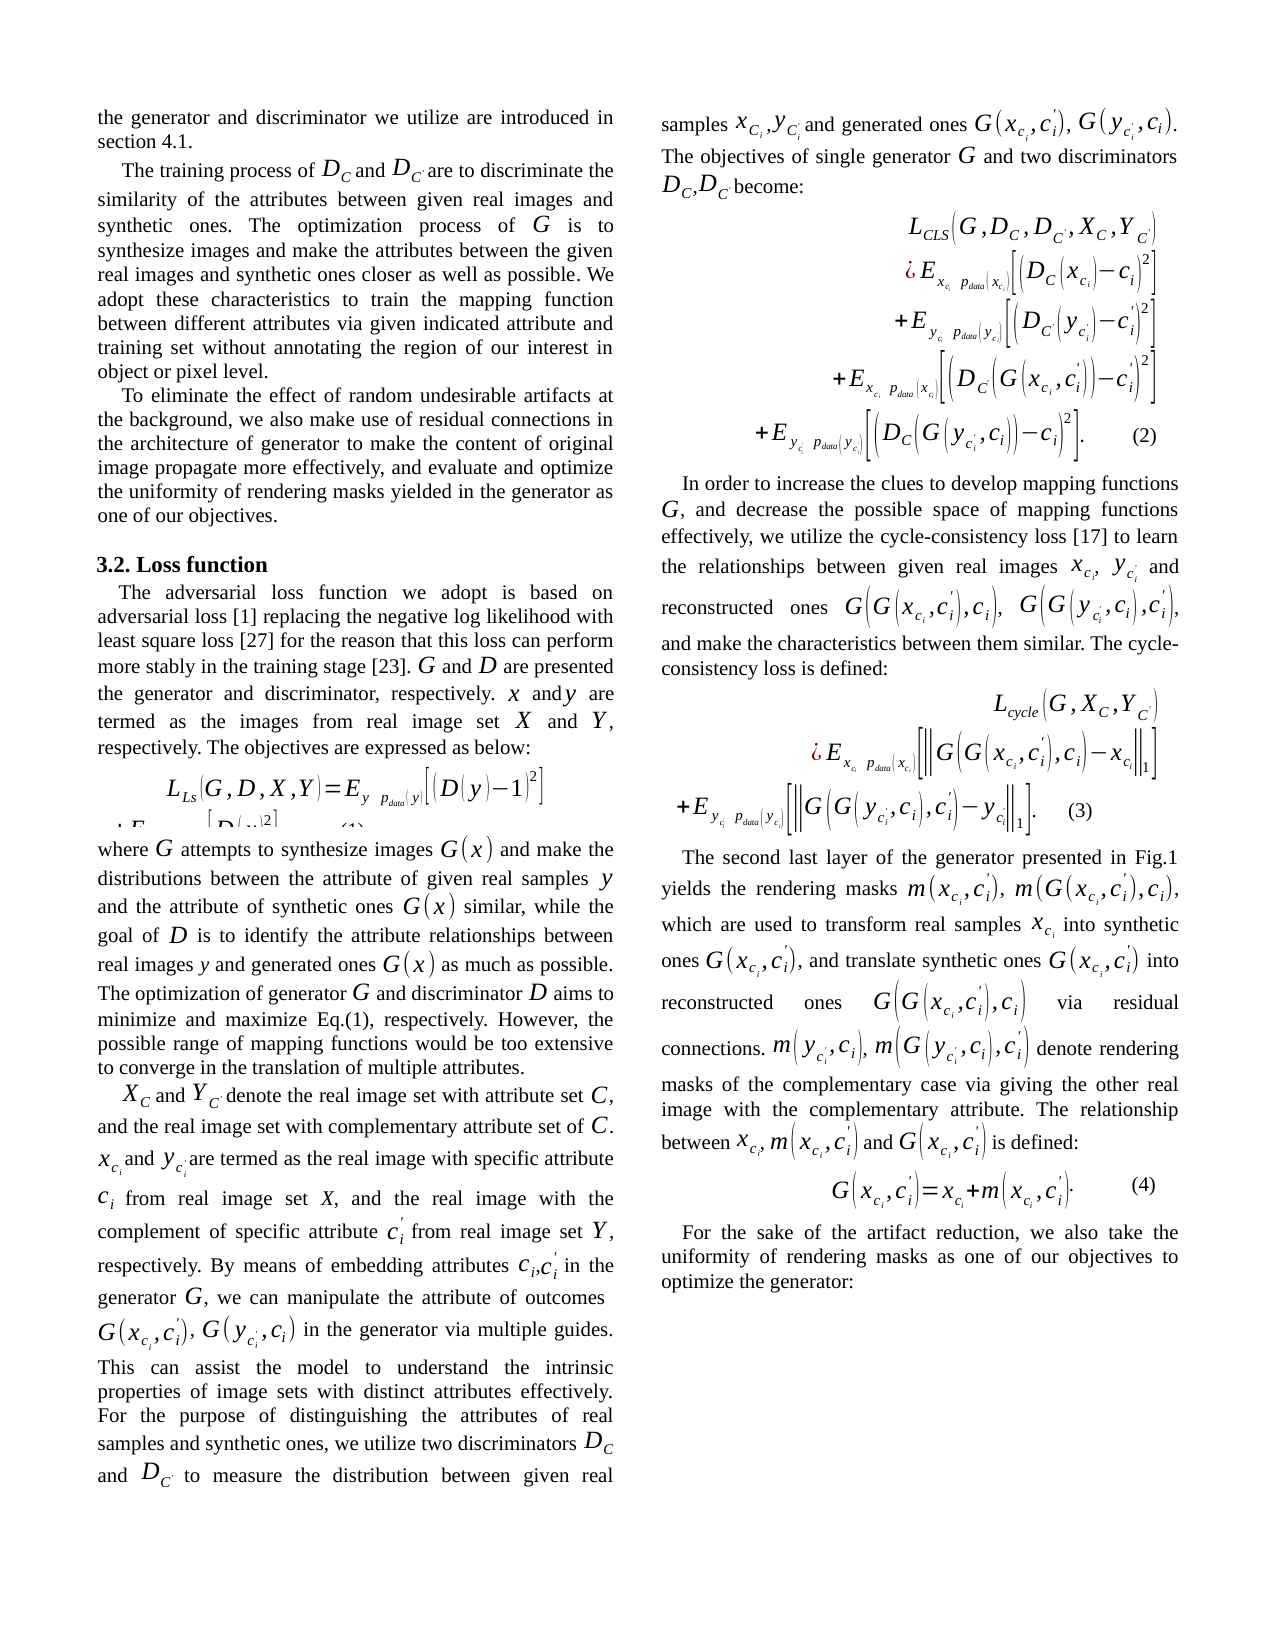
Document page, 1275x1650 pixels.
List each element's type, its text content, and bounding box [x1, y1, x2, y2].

subtitle Loss function [96, 551, 614, 577]
text The second last layer of the generator presented in Fig.1 yields the rendering masks , , which are used to transform real samples into synthetic ones , and translate synthetic ones into reconstructed ones via residual connections. , denote rendering masks of the complementary case via giving the other real image with the complementary attribute. The relationship between , and is defined: [661, 845, 1179, 1162]
text The adversarial loss function we adopt is based on adversarial loss [1] replacing the negative log likelihood with least square loss [27] for the reason that this loss can perform more stably in the training stage [23]. and are presented the generator and discriminator, respectively. and are termed as the images from real image set and , respectively. The objectives are expressed as below: [97, 579, 614, 759]
text In order to increase the clues to develop mapping functions , and decrease the possible space of mapping functions effectively, we utilize the cycle-consistency loss [17] to learn the relationships between given real images , and reconstructed ones , , and make the characteristics between them similar. The cycle-consistency loss is defined: [661, 471, 1179, 679]
text where attempts to synthesize images and make the distributions between the attribute of given real samples and the attribute of synthetic ones similar, while the goal of is to identify the attribute relationships between real images y and generated ones as much as possible. The optimization of generator and discriminator aims to minimize and maximize Eq.(1), respectively. However, the possible range of mapping functions would be too extensive to converge in the translation of multiple attributes. [97, 834, 614, 1079]
text and denote the real image set with attribute set , and the real image set with complementary attribute set of . and are termed as the real image with specific attribute from real image set X, and the real image with the complement of specific attribute from real image set , respectively. By means of embedding attributes , in the generator , we can manipulate the attribute of outcomes , in the generator via multiple guides. This can assist the model to understand the intrinsic properties of image sets with distinct attributes effectively. For the purpose of distinguishing the attributes of real samples and synthetic ones, we utilize two discriminators and to measure the distribution between given real samples , and generated ones , . The objectives of single generator and two discriminators , become: [97, 1079, 614, 1492]
text To eliminate the effect of random undesirable artifacts at the background, we also make use of residual connections in the architecture of generator to make the content of original image propagate more effectively, and evaluate and optimize the uniformity of rendering masks yielded in the generator as one of our objectives. [97, 383, 614, 527]
text The training process of and are to discriminate the similarity of the attributes between given real images and synthetic ones. The optimization process of is to synthesize images and make the attributes between the given real images and synthetic ones closer as well as possible. We adopt these characteristics to train the mapping function between different attributes via given indicated attribute and training set without annotating the region of our interest in object or pixel level. [97, 153, 614, 383]
text For the sake of the artifact reduction, we also take the uniformity of rendering masks as one of our objectives to optimize the generator: [661, 1219, 1179, 1293]
text and denote the real image set with attribute set , and the real image set with complementary attribute set of . and are termed as the real image with specific attribute from real image set X, and the real image with the complement of specific attribute from real image set , respectively. By means of embedding attributes , in the generator , we can manipulate the attribute of outcomes , in the generator via multiple guides. This can assist the model to understand the intrinsic properties of image sets with distinct attributes effectively. For the purpose of distinguishing the attributes of real samples and synthetic ones, we utilize two discriminators and to measure the distribution between given real samples , and generated ones , . The objectives of single generator and two discriminators , become: [661, 105, 1177, 203]
